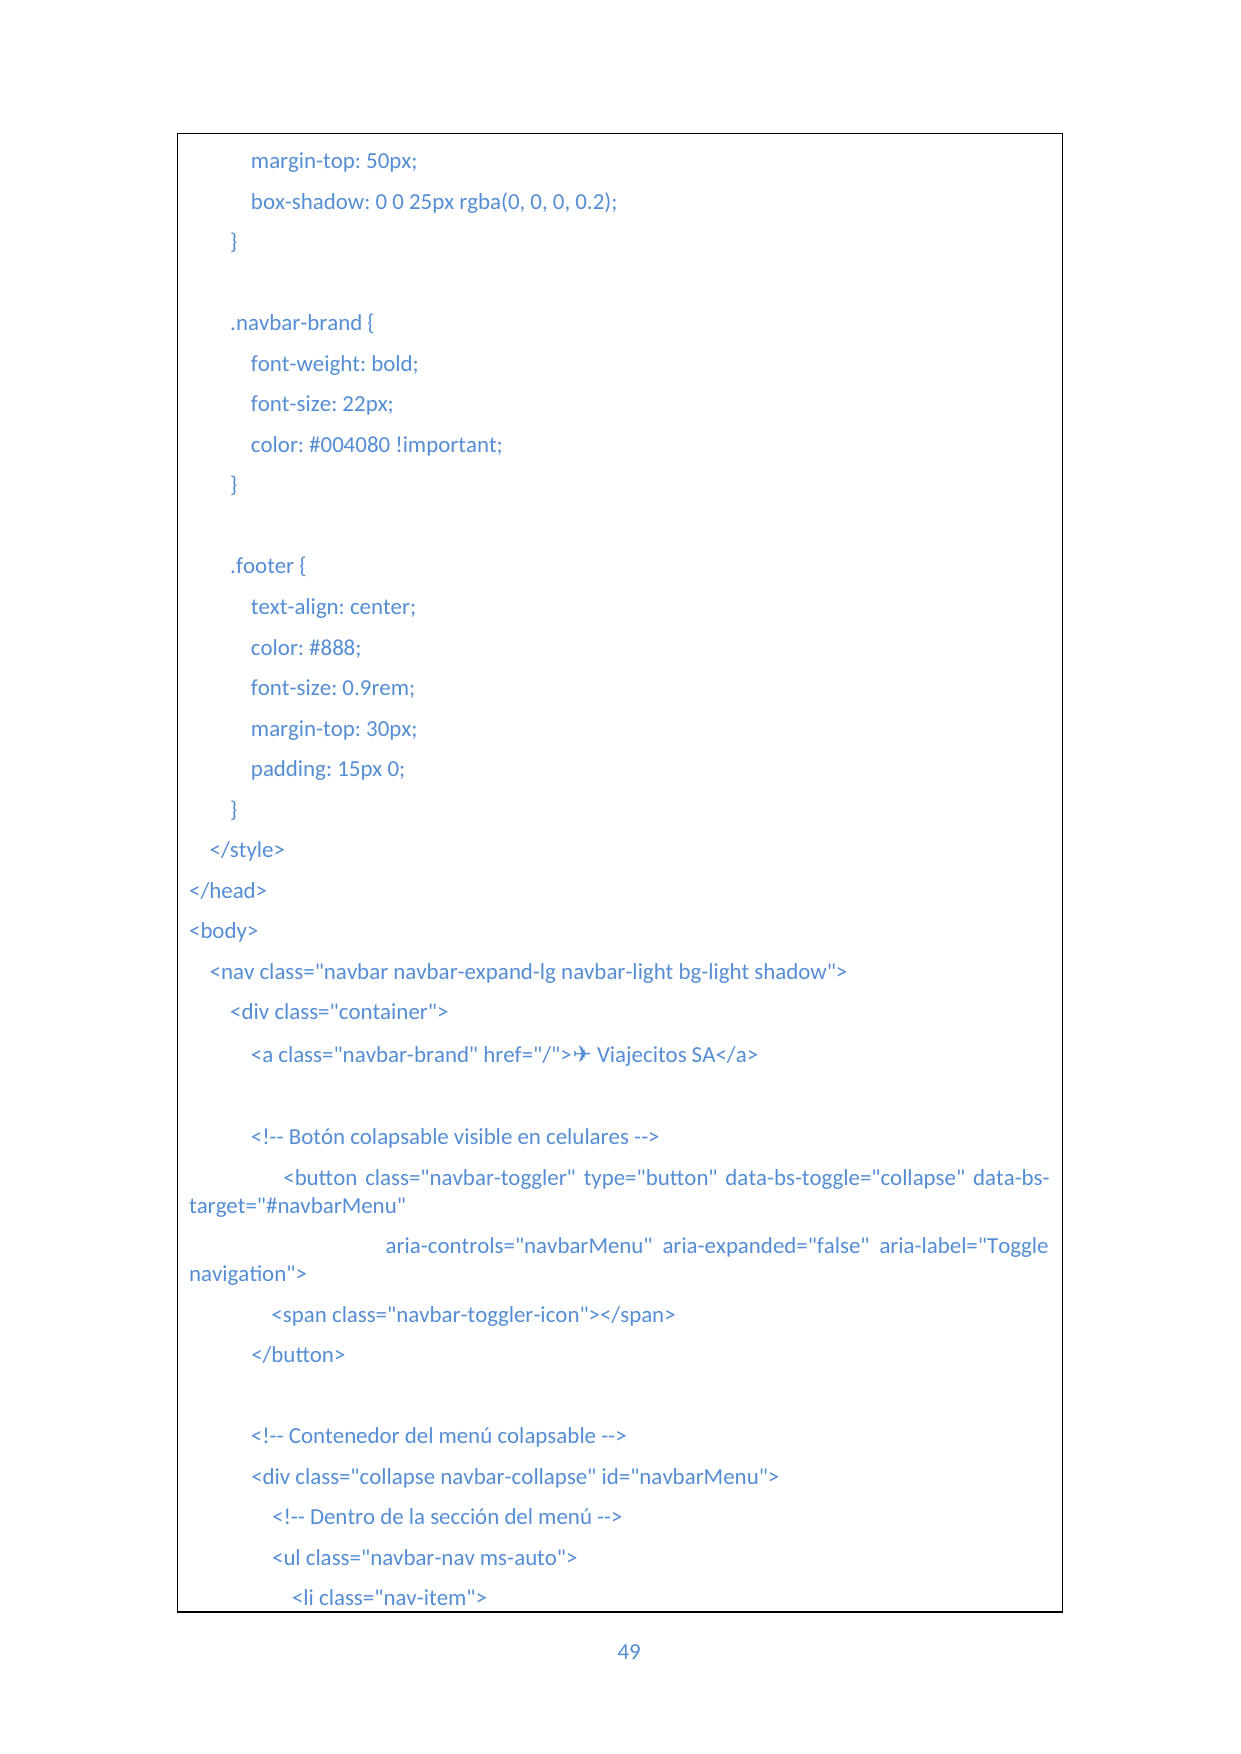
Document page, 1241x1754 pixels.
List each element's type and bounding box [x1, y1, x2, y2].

table_header [178, 134, 1062, 1611]
